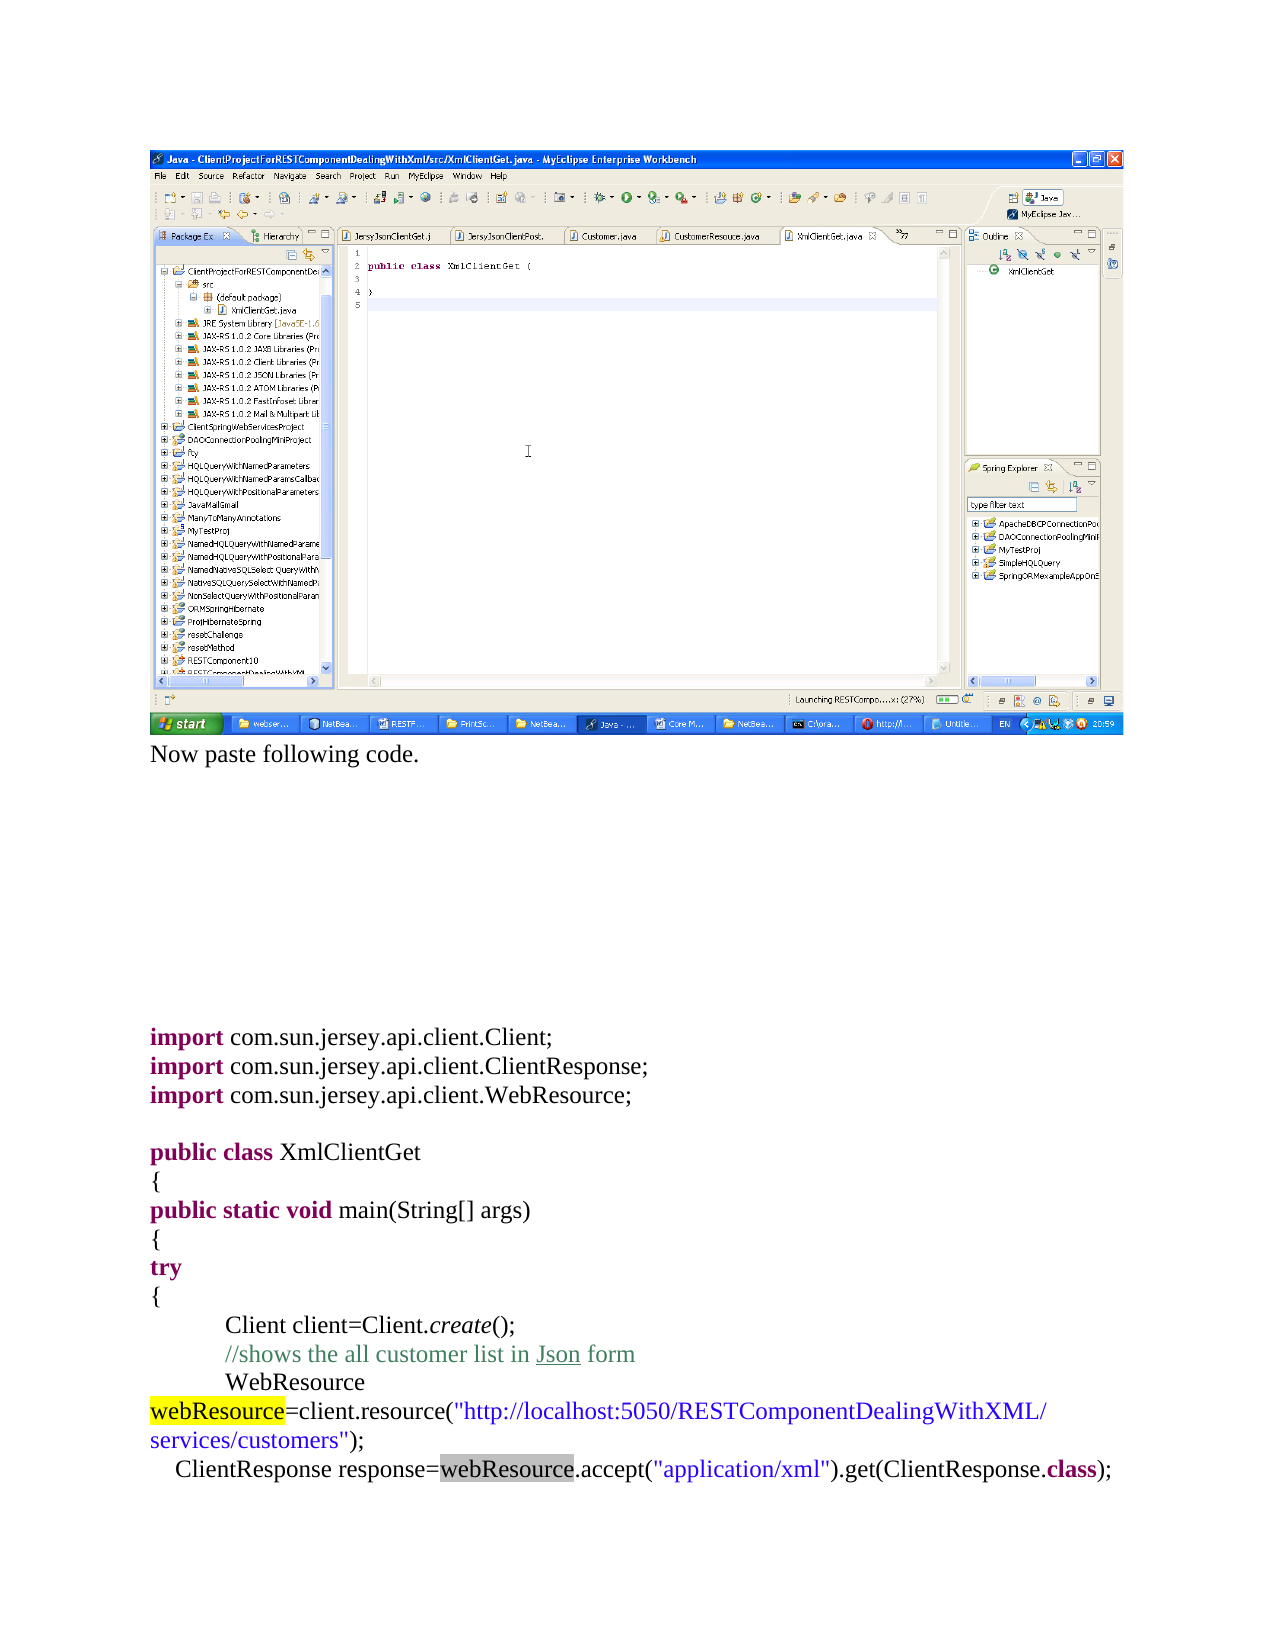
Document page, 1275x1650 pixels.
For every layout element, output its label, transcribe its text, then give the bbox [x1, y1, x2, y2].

text ClientResponse response=webResource.accept("application/xml").get(ClientResponse.class); [150, 1454, 440, 1482]
text WebResource webResource=client.resource("http://localhost:5050/RESTComponentDealingWithXML/services/customers"); [150, 1367, 1125, 1454]
text ClientResponse response=webResource.accept("application/xml").get(ClientResponse.class); [574, 1454, 1125, 1482]
text //shows the all customer list in Json form [150, 1339, 1125, 1367]
text import com.sun.jersey.api.client.ClientResponse; [150, 1051, 1125, 1080]
text { [150, 1224, 1125, 1252]
text Client client=Client.create(); [150, 1310, 1125, 1339]
text try [150, 1252, 1125, 1281]
text public static void main(String[] args) [150, 1195, 1125, 1224]
text import com.sun.jersey.api.client.Client; [150, 1022, 1125, 1051]
text public class XmlClientGet [150, 1137, 1125, 1166]
text { [150, 1166, 1125, 1195]
text import com.sun.jersey.api.client.WebResource; [150, 1080, 1125, 1109]
picture [150, 150, 1124, 735]
text { [150, 1281, 1125, 1310]
